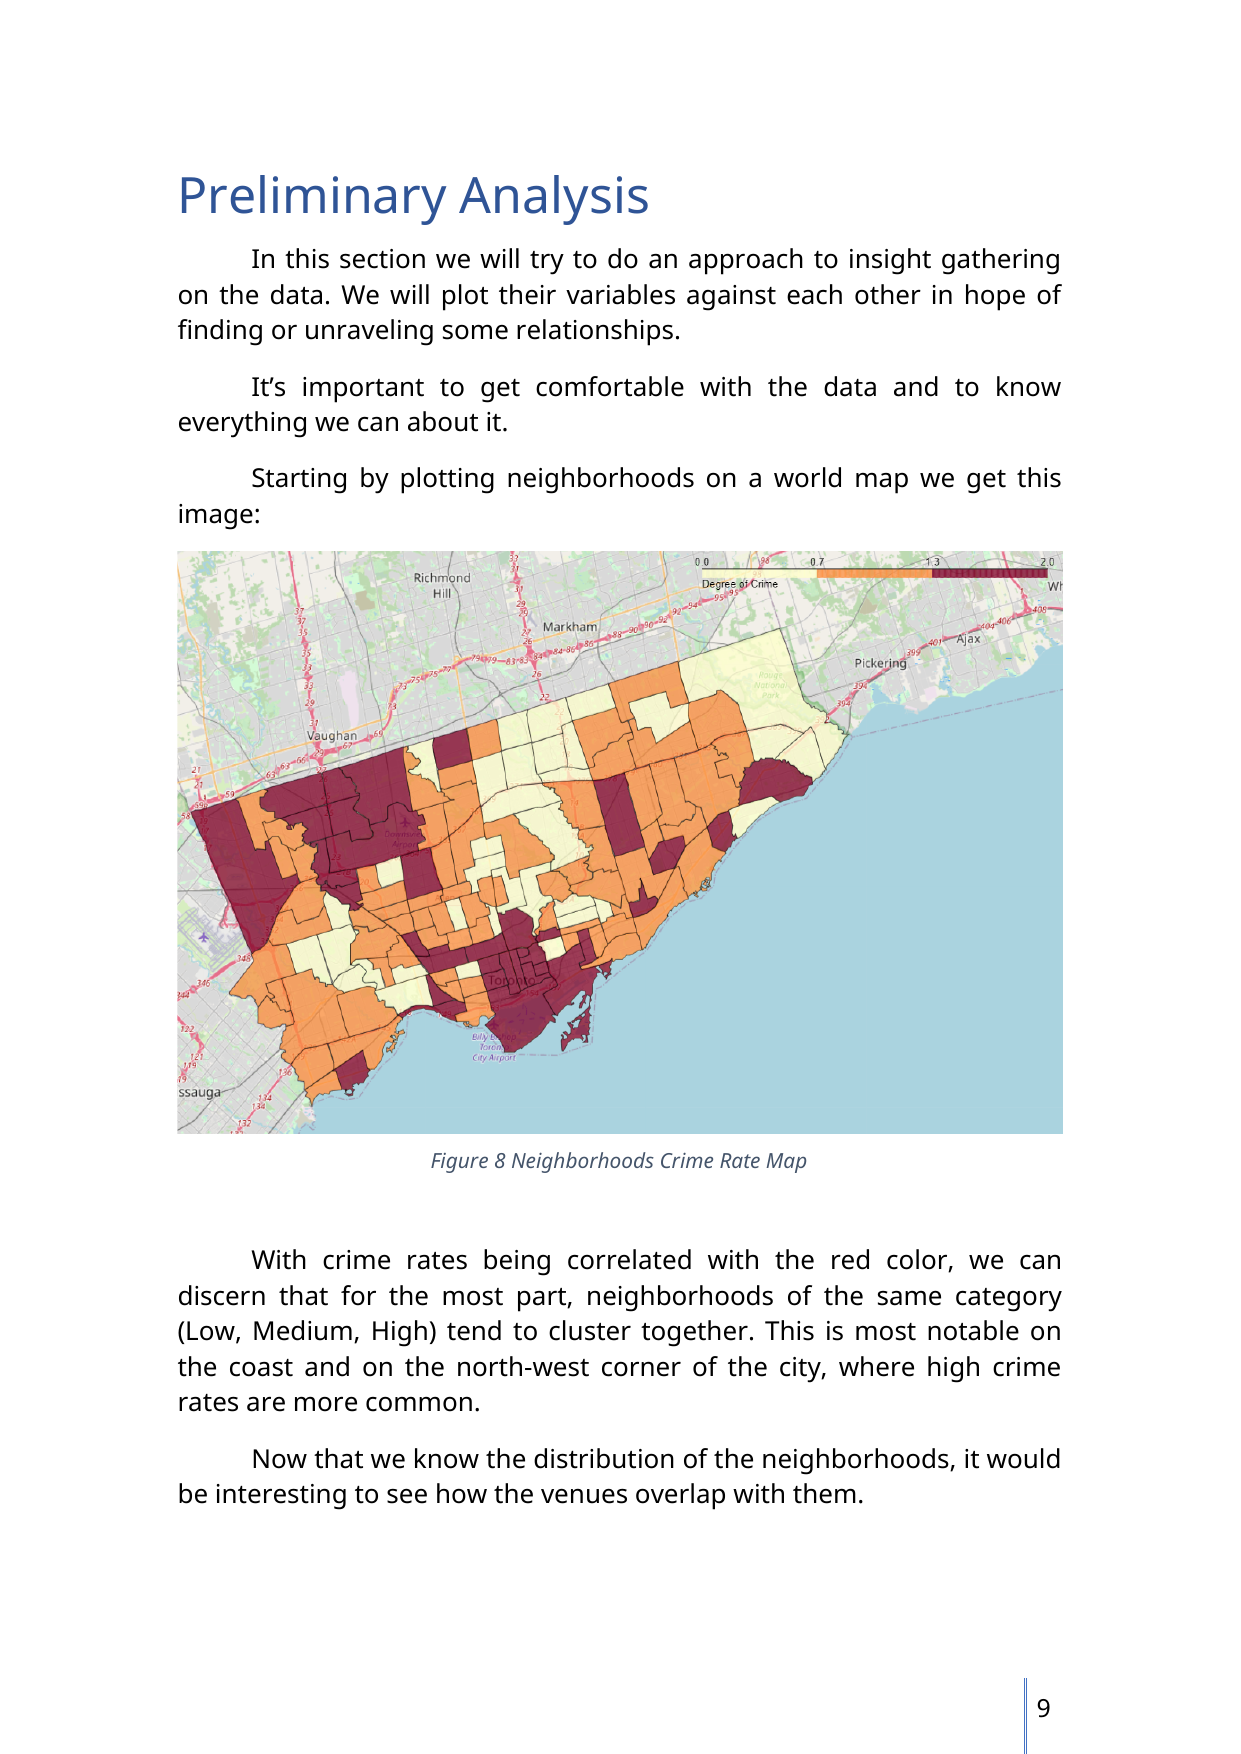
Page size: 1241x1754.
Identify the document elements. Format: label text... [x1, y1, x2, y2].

text In this section we will try to do an approach to insight gathering on the data. We will plot their variables against each other in hope of finding or unraveling some relationships. [177, 241, 1063, 347]
subtitle Preliminary Analysis [177, 160, 1063, 228]
text With crime rates being correlated with the red color, we can discern that for the most part, neighborhoods of the same category (Low, Medium, High) tend to cluster together. This is most notable on the coast and on the north-west corner of the city, where high crime rates are more common. [177, 1242, 1063, 1419]
text Now that we know the distribution of the neighborhoods, it would be interesting to see how the venues overlap with them. [177, 1440, 1063, 1511]
text Figure 8 Neighborhoods Crime Rate Map [177, 1146, 1063, 1174]
text Starting by plotting neighborhoods on a world map we get this image: [177, 460, 1063, 531]
text It’s important to get comfortable with the data and to know everything we can about it. [177, 368, 1063, 439]
picture [177, 551, 1063, 1134]
